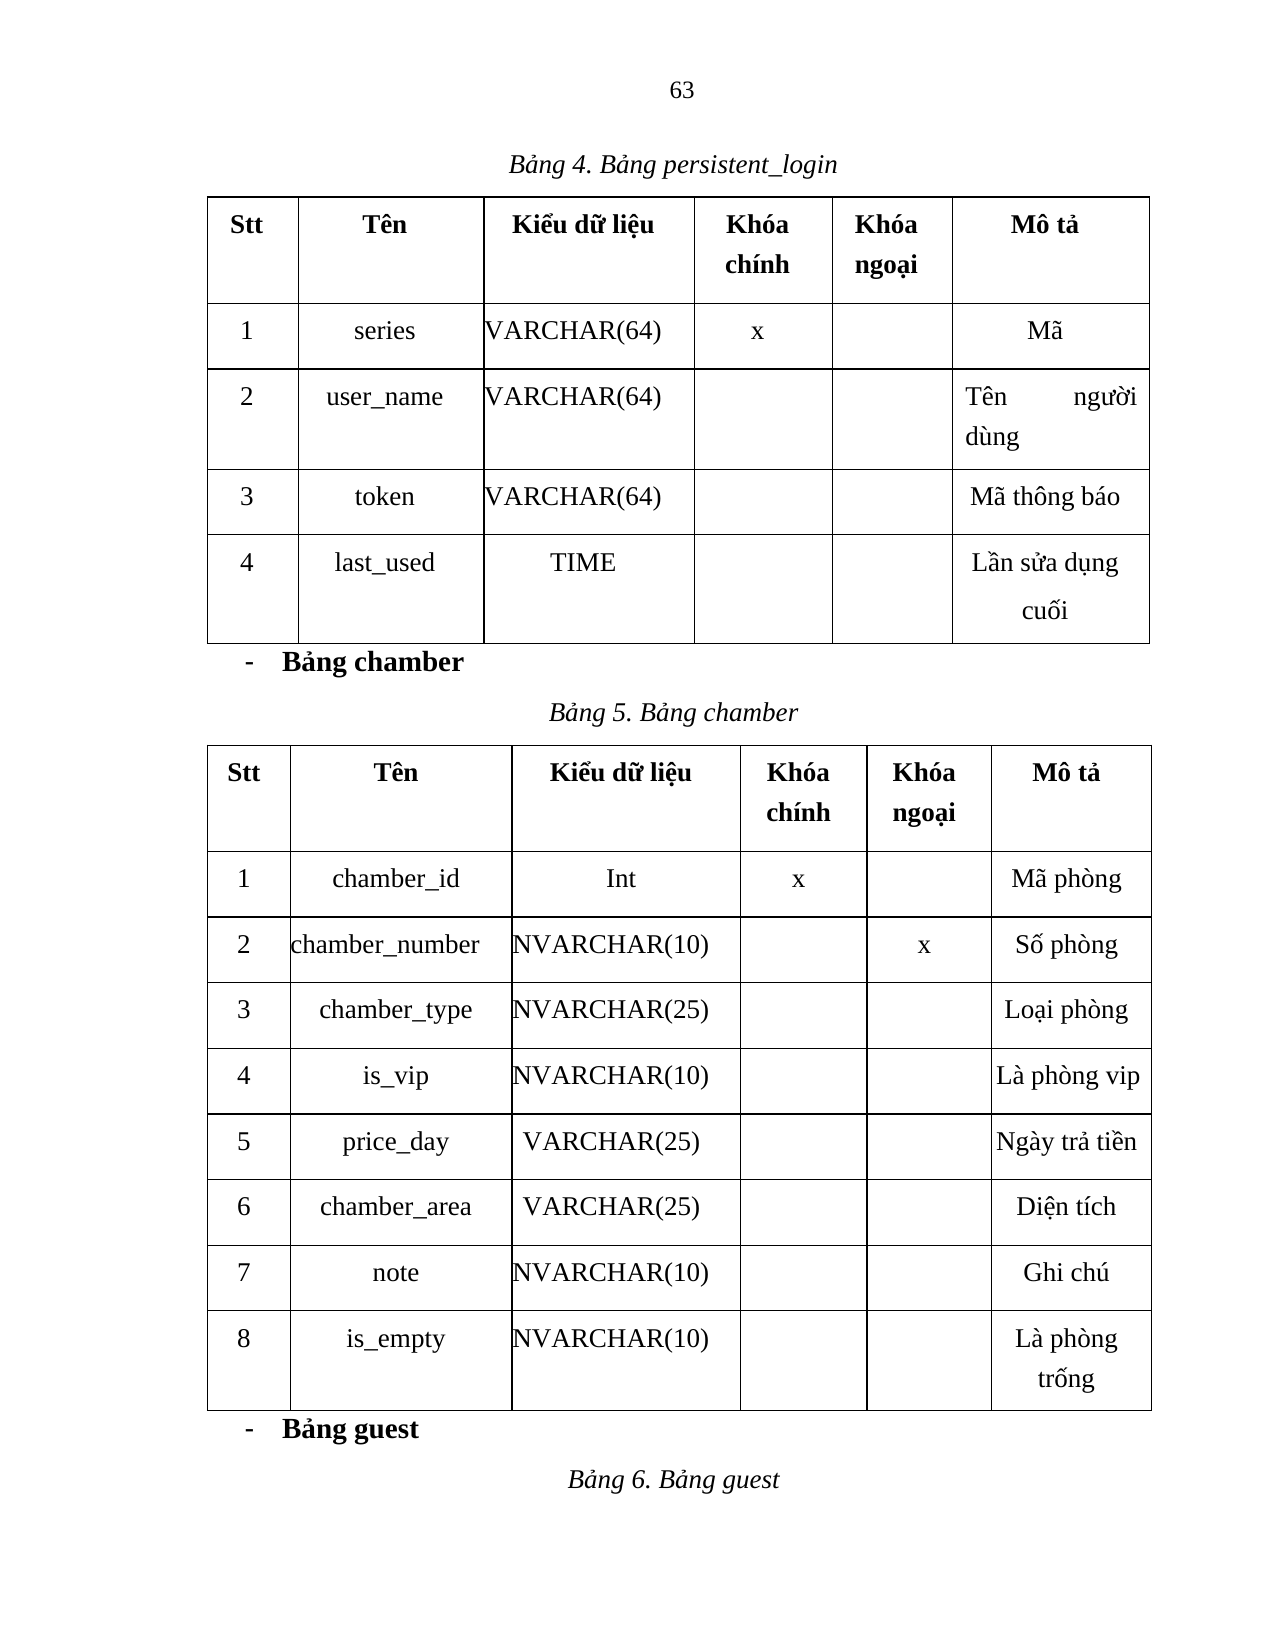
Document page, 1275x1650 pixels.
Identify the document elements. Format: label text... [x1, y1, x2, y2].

table_cell chamber_id [291, 852, 511, 916]
table_cell Diện tích [992, 1180, 1151, 1244]
table_cell NVARCHAR(25) [513, 983, 740, 1048]
table_cell token [299, 470, 483, 534]
table_cell [868, 1115, 991, 1179]
table_cell [868, 1311, 991, 1410]
table_cell NVARCHAR(10) [513, 1049, 740, 1113]
table_cell VARCHAR(25) [513, 1180, 740, 1244]
text Bảng 6. Bảng guest [209, 1463, 782, 1494]
table_cell Mã phòng [992, 852, 1151, 916]
table_header Kiểu dữ liệu [485, 198, 694, 303]
table_cell Lần sửa dụng cuối [953, 535, 1149, 642]
table_cell Là phòng trống [992, 1311, 1151, 1410]
table_cell 7 [208, 1246, 290, 1310]
table_cell [868, 852, 991, 916]
list Bảng guest [244, 1411, 1157, 1445]
table_cell x [741, 852, 866, 916]
table_cell [741, 983, 866, 1048]
table_cell Int [513, 852, 740, 916]
table_cell [833, 535, 952, 642]
table_cell Là phòng vip [992, 1049, 1151, 1113]
table_cell 2 [208, 918, 290, 982]
table_header Khóa chính [741, 746, 866, 851]
table_cell note [291, 1246, 511, 1310]
table_header Khóa ngoại [868, 746, 991, 851]
table_cell [868, 1049, 991, 1113]
table_header Tên [291, 746, 511, 851]
table_cell user_name [299, 370, 483, 468]
table_cell [833, 304, 952, 368]
table_cell Mã [953, 304, 1149, 368]
table_cell [741, 1246, 866, 1310]
table_cell Số phòng [992, 918, 1151, 982]
text Bảng 5. Bảng chamber [209, 696, 801, 727]
table_cell chamber_number [291, 918, 511, 982]
table_cell NVARCHAR(10) [513, 1246, 740, 1310]
table_cell [833, 370, 952, 468]
table_cell [741, 1115, 866, 1179]
table_header Mô tả [953, 198, 1149, 303]
table_cell 4 [208, 535, 298, 642]
table_cell is_empty [291, 1311, 511, 1410]
table_header Mô tả [992, 746, 1151, 851]
table_cell Ghi chú [992, 1246, 1151, 1310]
table_header Khóa chính [695, 198, 832, 303]
table_cell 1 [208, 852, 290, 916]
list Bảng chamber [244, 644, 1157, 677]
table_cell Tên người dùng [953, 370, 1149, 468]
table_cell VARCHAR(64) [485, 304, 694, 368]
table_cell 2 [208, 370, 298, 468]
text Bảng 4. Bảng persistent_login [209, 148, 840, 179]
table_cell chamber_type [291, 983, 511, 1048]
table_cell [868, 1246, 991, 1310]
table_cell chamber_area [291, 1180, 511, 1244]
table_cell [695, 370, 832, 468]
table_cell Mã thông báo [953, 470, 1149, 534]
table_header Khóa ngoại [833, 198, 952, 303]
table_cell [741, 1049, 866, 1113]
table_cell is_vip [291, 1049, 511, 1113]
table_cell 4 [208, 1049, 290, 1113]
table_cell NVARCHAR(10) [513, 918, 740, 982]
table_cell Loại phòng [992, 983, 1151, 1048]
table_cell [741, 1311, 866, 1410]
table_cell VARCHAR(25) [513, 1115, 740, 1179]
table_cell [741, 1180, 866, 1244]
table_cell x [695, 304, 832, 368]
table_cell VARCHAR(64) [485, 470, 694, 534]
table_cell VARCHAR(64) [485, 370, 694, 468]
table_cell NVARCHAR(10) [513, 1311, 740, 1410]
table_header Stt [208, 198, 298, 303]
table_cell [868, 1180, 991, 1244]
table_header Stt [208, 746, 290, 851]
table_cell [741, 918, 866, 982]
table_cell 1 [208, 304, 298, 368]
table_cell [833, 470, 952, 534]
table_cell 5 [208, 1115, 290, 1179]
table_cell 3 [208, 470, 298, 534]
table_header Tên [299, 198, 483, 303]
table_cell 8 [208, 1311, 290, 1410]
table_cell price_day [291, 1115, 511, 1179]
table_header Kiểu dữ liệu [513, 746, 740, 851]
table_cell series [299, 304, 483, 368]
table_cell last_used [299, 535, 483, 642]
table_cell x [868, 918, 991, 982]
table_cell 6 [208, 1180, 290, 1244]
table_cell 3 [208, 983, 290, 1048]
table_cell TIME [485, 535, 694, 642]
table_cell [868, 983, 991, 1048]
table_cell Ngày trả tiền [992, 1115, 1151, 1179]
table_cell [695, 470, 832, 534]
table_cell [695, 535, 832, 642]
